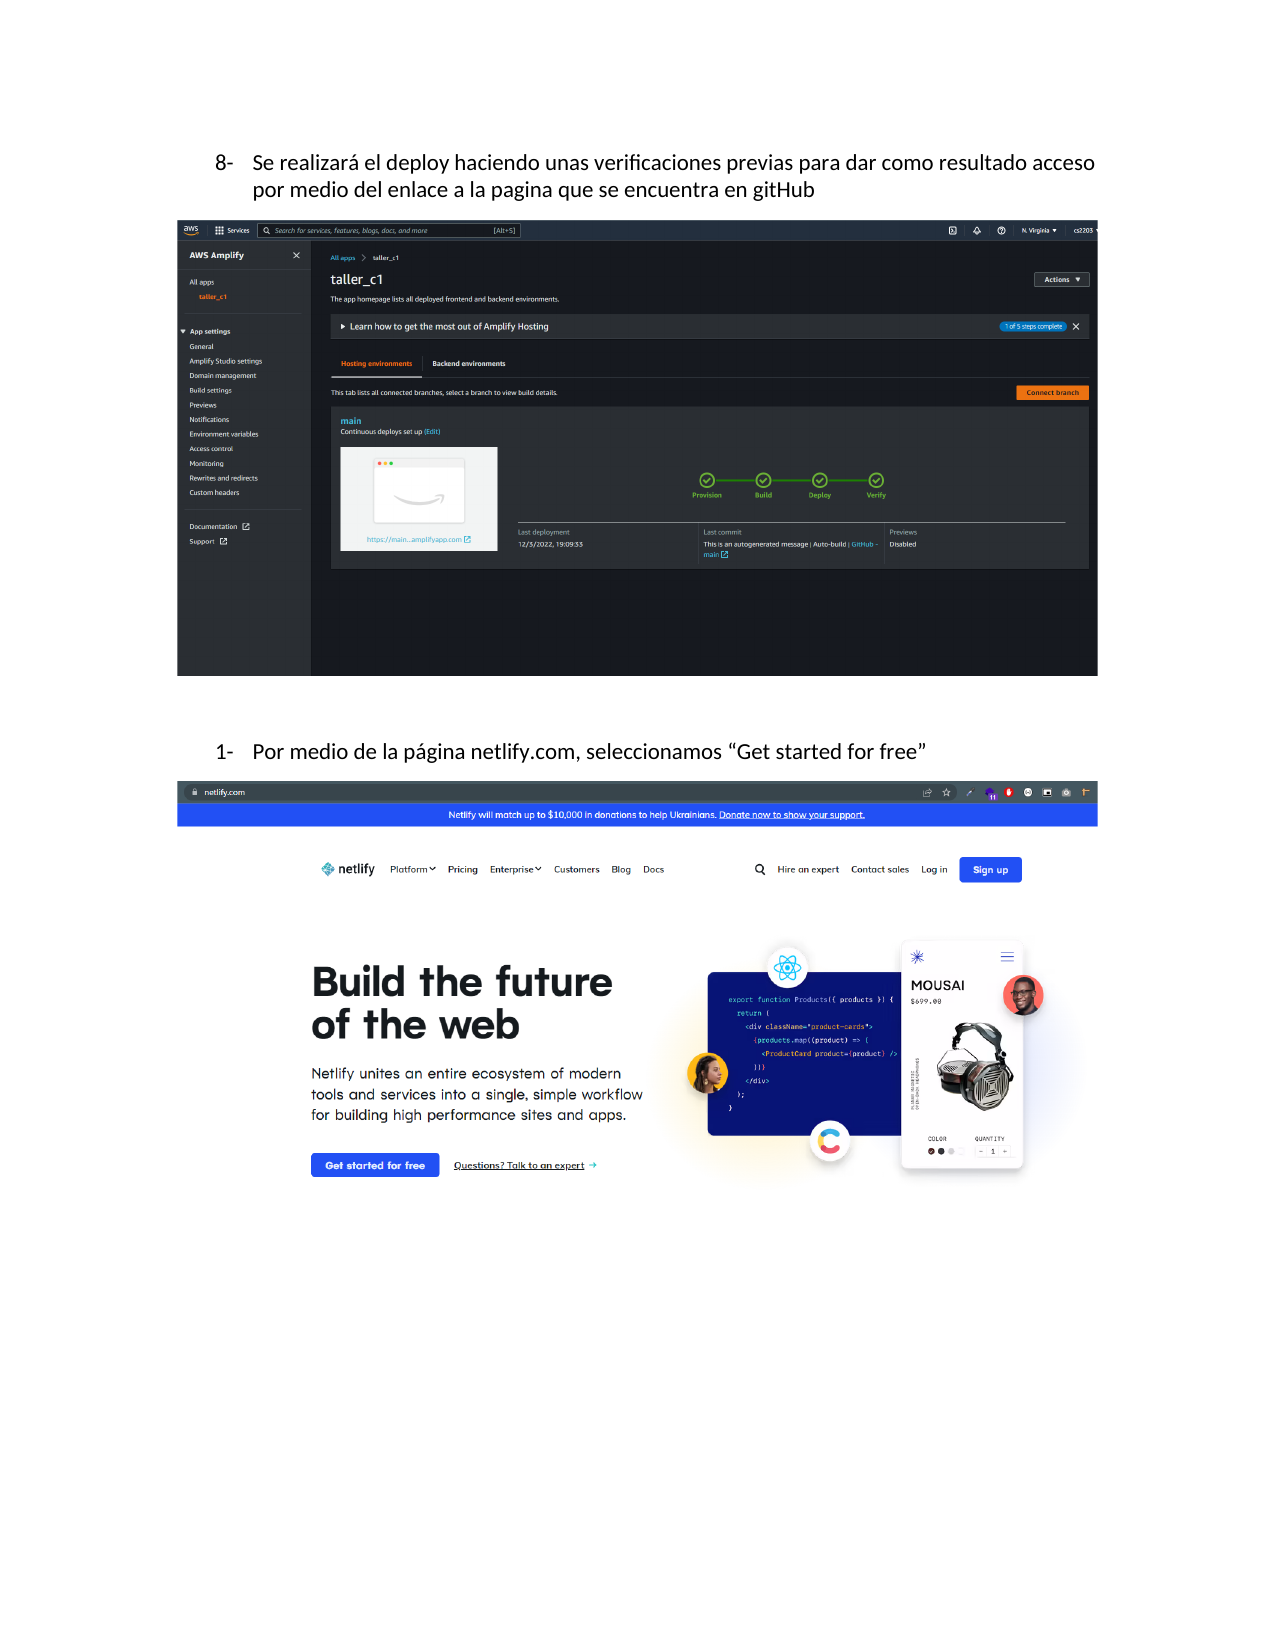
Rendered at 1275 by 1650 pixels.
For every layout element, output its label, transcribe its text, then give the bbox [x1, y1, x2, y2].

picture [177, 781, 1098, 1241]
list Se realizará el deploy haciendo unas verificaciones previas para dar como resultado acceso por medio del enlace a la pagina que se encuentra en gitHub [215, 148, 1098, 204]
picture [177, 220, 1098, 676]
list Por medio de la página netlify.com, seleccionamos “Get started for free” [215, 737, 1098, 765]
